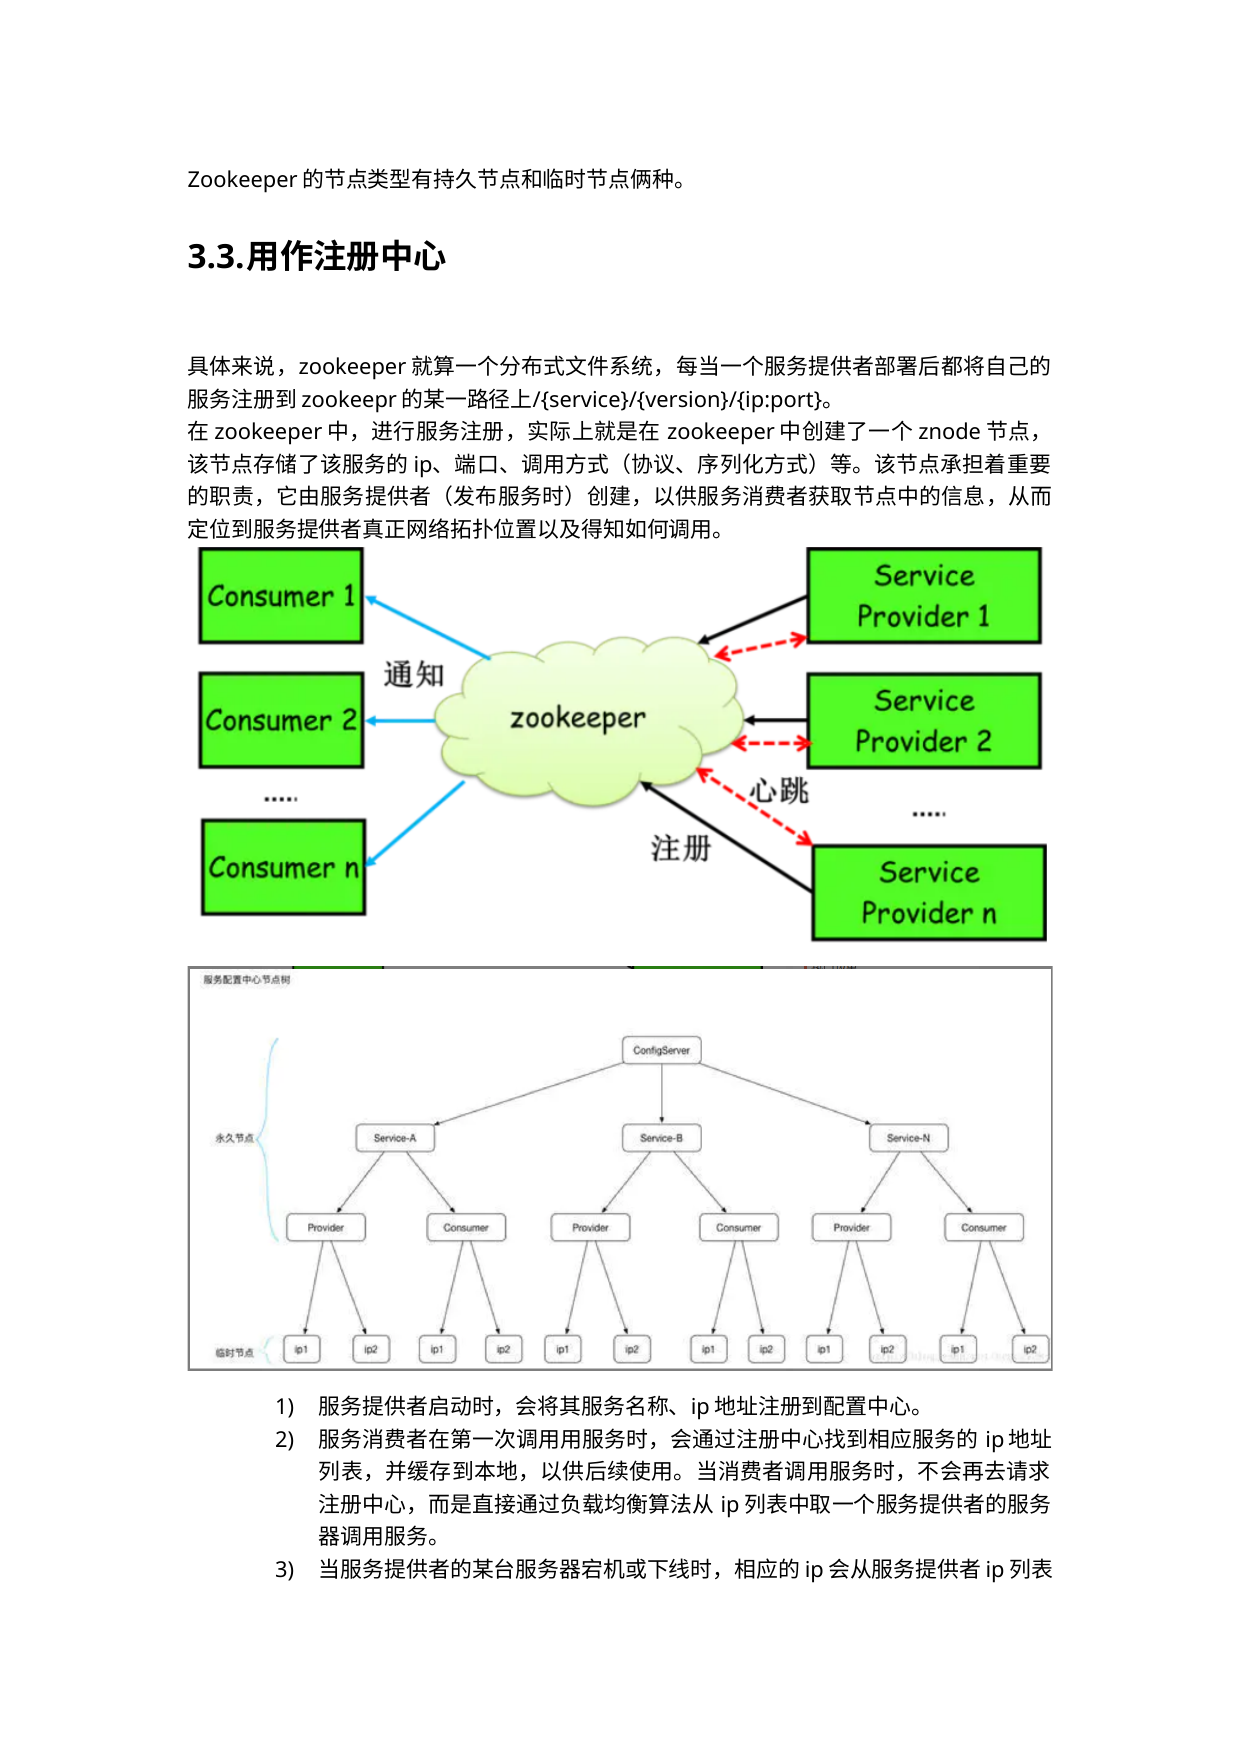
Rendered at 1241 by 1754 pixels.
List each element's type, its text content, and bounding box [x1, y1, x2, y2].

list 服务消费者在第一次调用用服务时，会通过注册中心找到相应服务的ip地址列表，并缓存到本地，以供后续使用。当消费者调用服务时，不会再去请求注册中心，而是直接通过负载均衡算法从ip列表中取一个服务提供者的服务器调用服务。 [275, 1421, 1053, 1551]
text 具体来说，zookeeper就算一个分布式文件系统，每当一个服务提供者部署后都将自己的服务注册到zookeepr的某一路径上/{service}/{version}/{ip:port}。 [187, 349, 1053, 414]
list 服务提供者启动时，会将其服务名称、ip地址注册到配置中心。 [275, 1389, 1053, 1421]
picture [187, 966, 1053, 1371]
text 在zookeeper中，进行服务注册，实际上就是在zookeeper中创建了一个znode节点，该节点存储了该服务的ip、端口、调用方式（协议、序列化方式）等。该节点承担着重要的职责，它由服务提供者（发布服务时）创建，以供服务消费者获取节点中的信息，从而定位到服务提供者真正网络拓扑位置以及得知如何调用。 [187, 414, 1053, 543]
text Zookeeper的节点类型有持久节点和临时节点俩种。 [187, 162, 1053, 194]
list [275, 1551, 1053, 1584]
subtitle 用作注册中心 [187, 222, 1053, 287]
picture [187, 543, 1053, 950]
